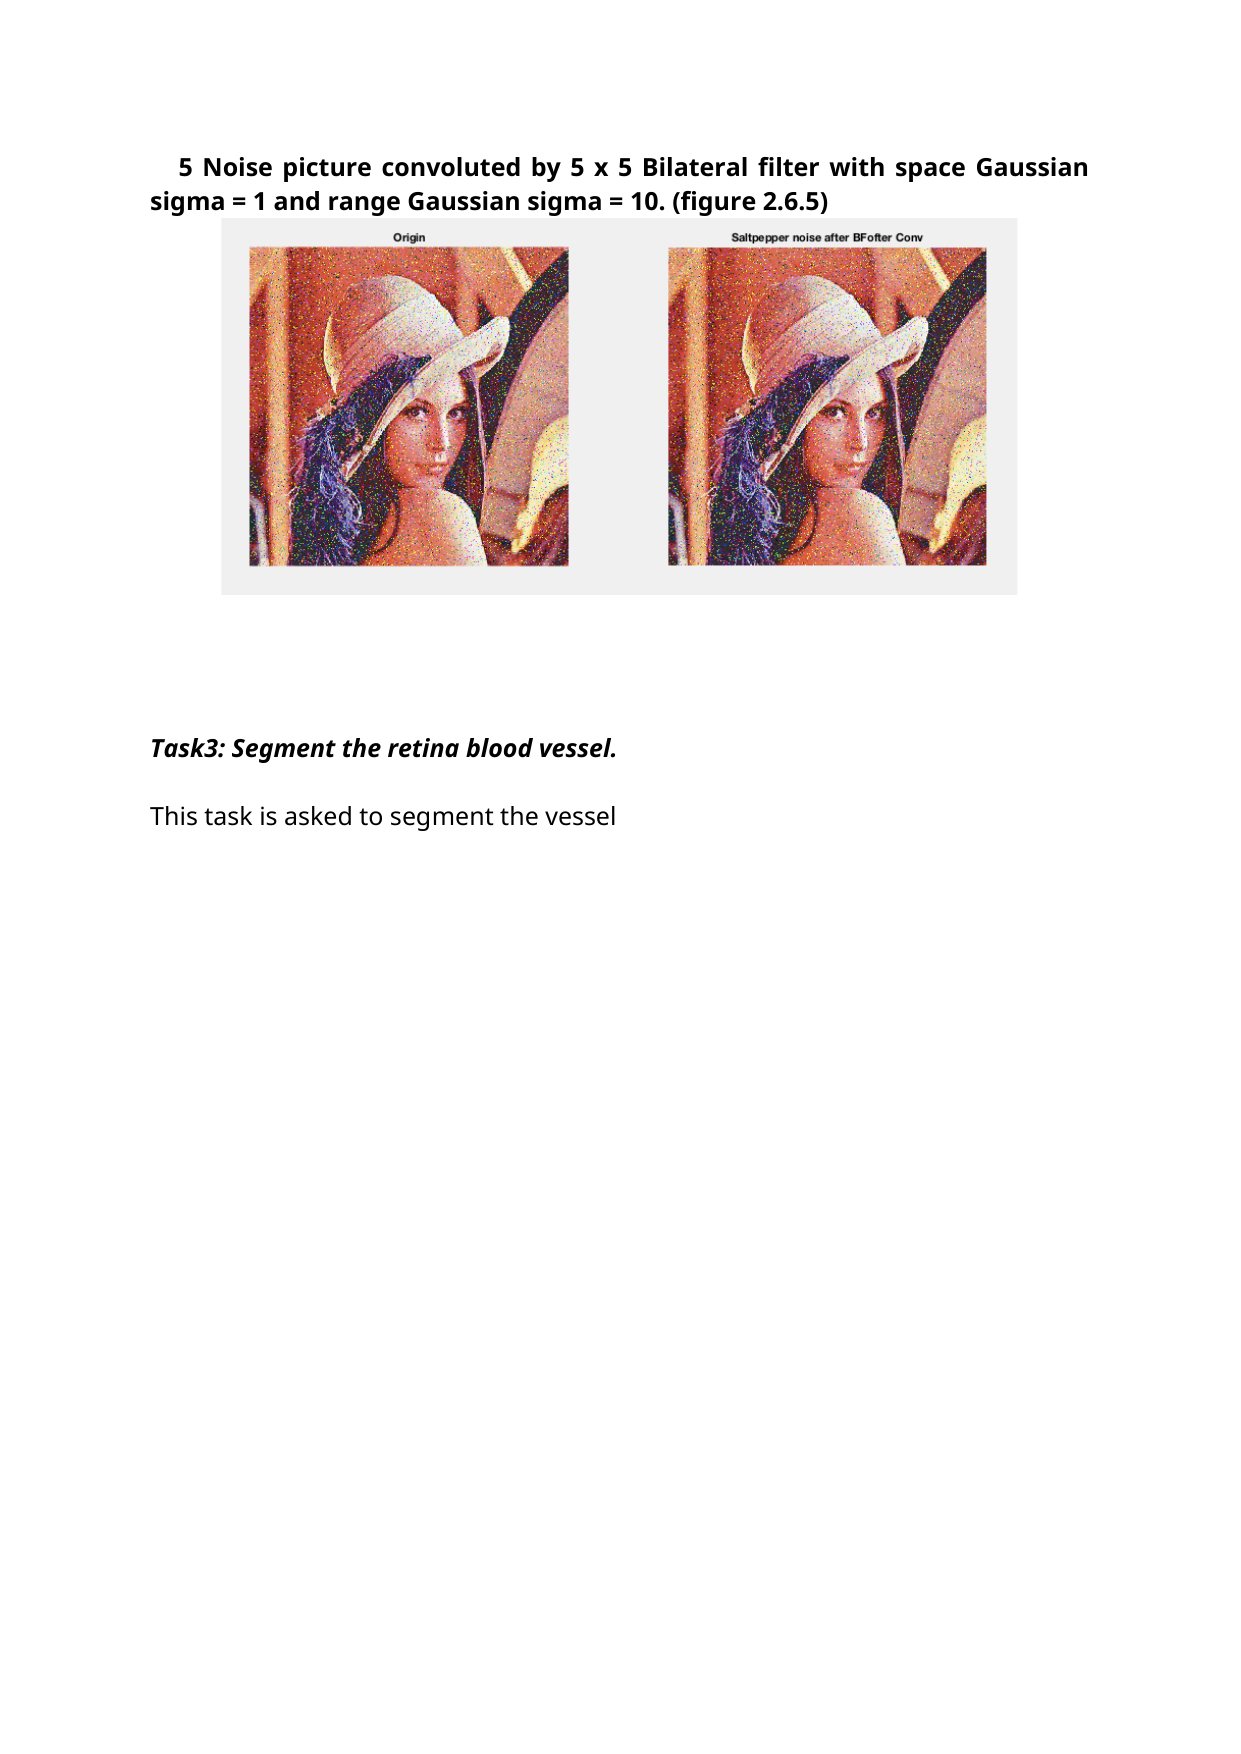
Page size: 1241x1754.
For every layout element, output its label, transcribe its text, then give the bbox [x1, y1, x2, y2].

picture [221, 218, 1018, 595]
text This task is asked to segment the vessel [150, 799, 1090, 833]
text 5 Noise picture convoluted by 5 x 5 Bilateral filter with space Gaussian sigma = 1 and range Gaussian sigma = 10. (figure 2.6.5) [150, 150, 1090, 218]
text Task3: Segment the retina blood vessel. [150, 731, 1090, 765]
